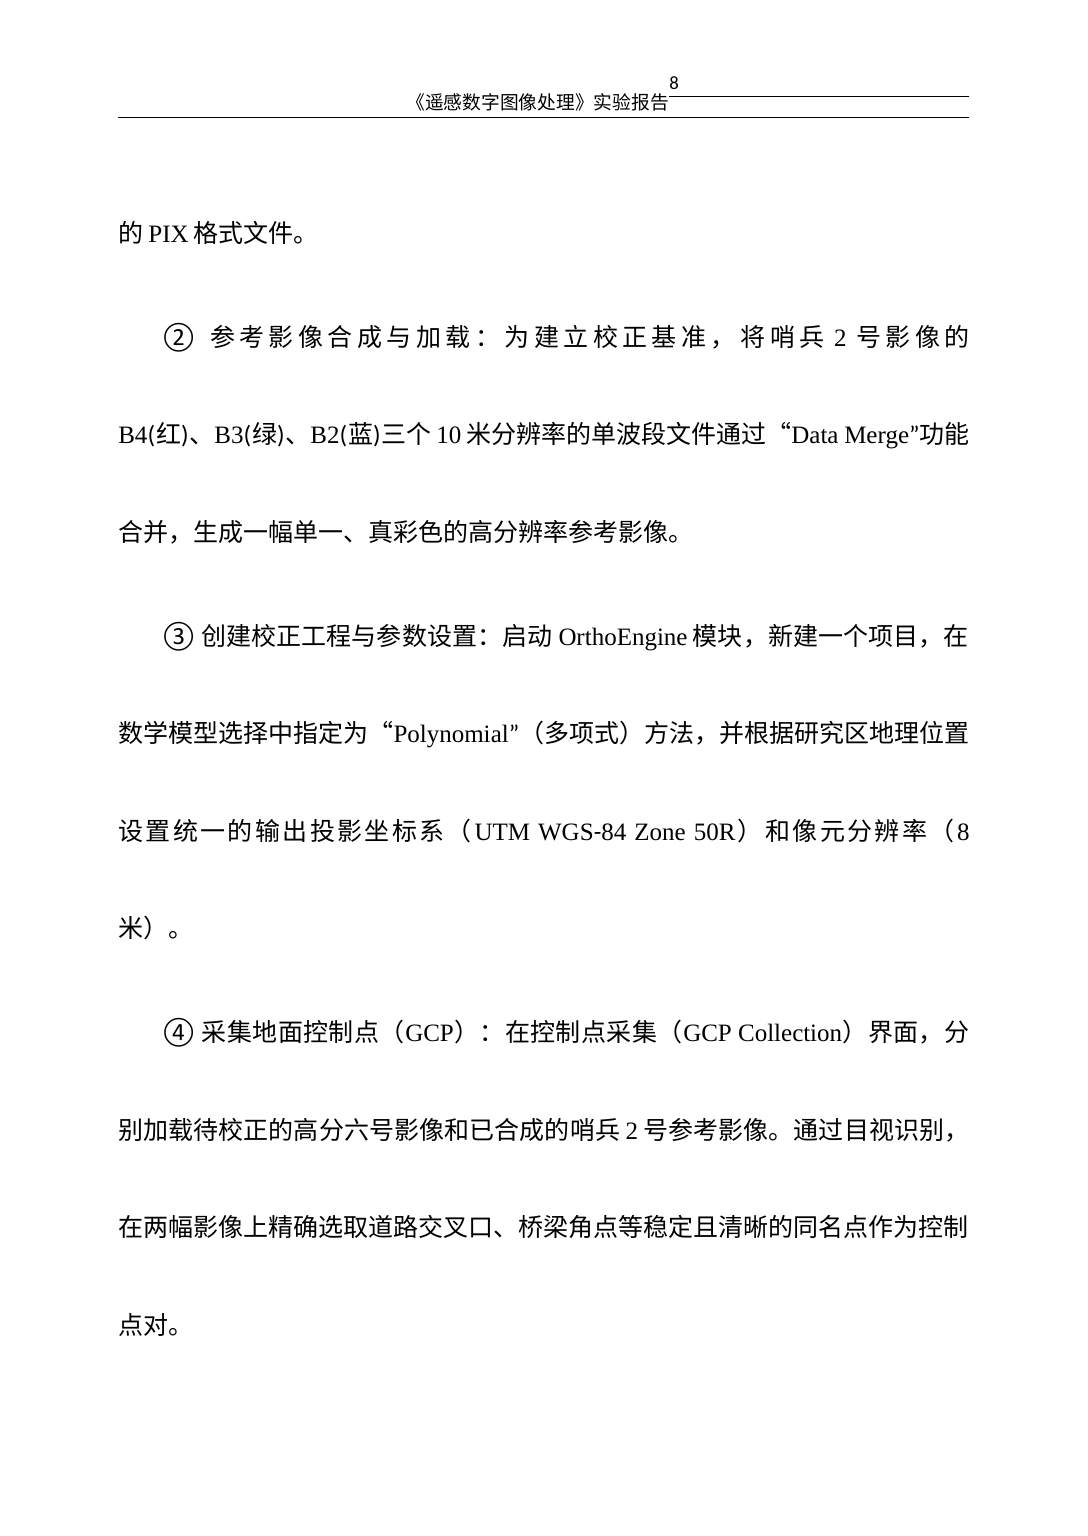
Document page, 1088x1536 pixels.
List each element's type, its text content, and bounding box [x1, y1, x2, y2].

list ④ 采集地面控制点（GCP）：在控制点采集（GCP Collection）界面，分别加载待校正的高分六号影像和已合成的哨兵2号参考影像。通过目视识别，在两幅影像上精确选取道路交叉口、桥梁角点等稳定且清晰的同名点作为控制点对。 [118, 998, 969, 1356]
list ② 参考影像合成与加载：为建立校正基准，将哨兵2号影像的B4(红)、B3(绿)、B2(蓝)三个10米分辨率的单波段文件通过“Data Merge”功能合并，生成一幅单一、真彩色的高分辨率参考影像。 [118, 303, 969, 563]
list ③ 创建校正工程与参数设置：启动OrthoEngine模块，新建一个项目，在数学模型选择中指定为“Polynomial”（多项式）方法，并根据研究区地理位置设置统一的输出投影坐标系（UTM WGS-84 Zone 50R）和像元分辨率（8米）。 [118, 602, 969, 959]
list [118, 199, 969, 264]
